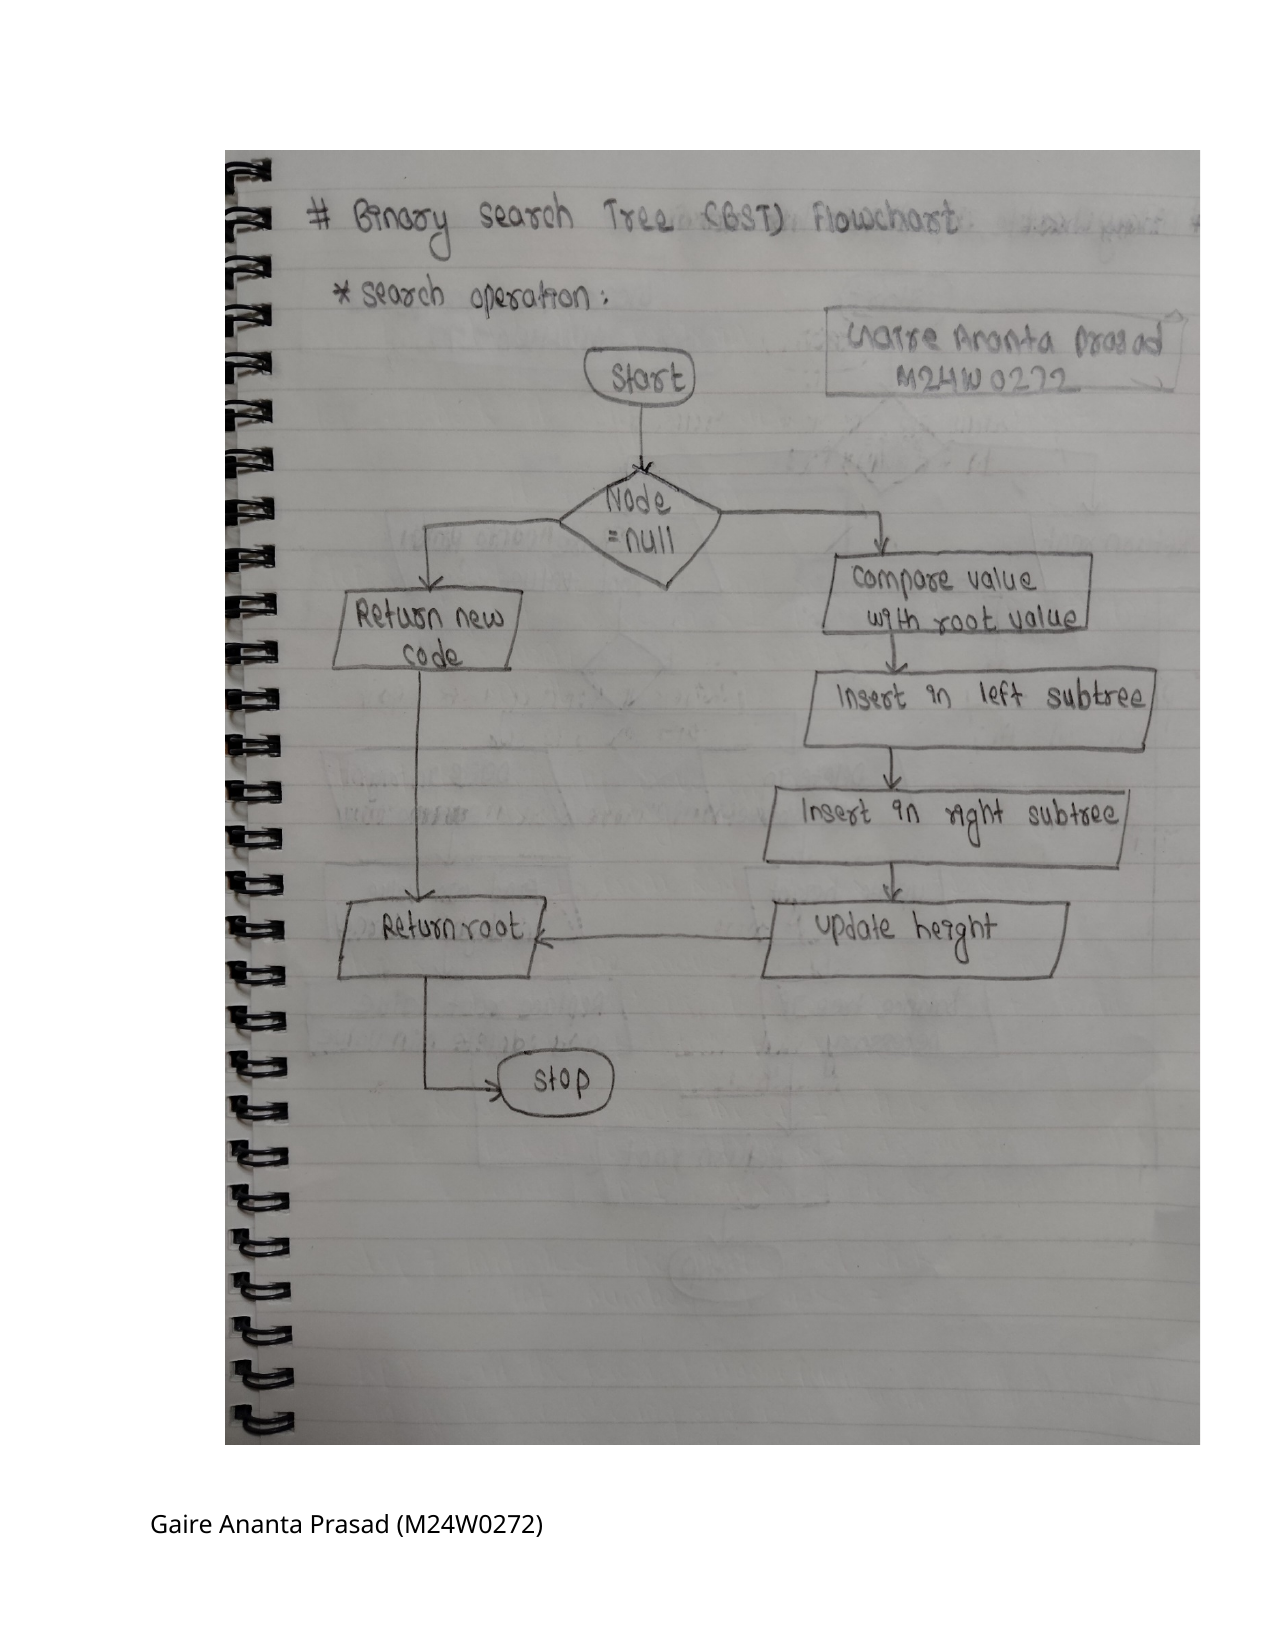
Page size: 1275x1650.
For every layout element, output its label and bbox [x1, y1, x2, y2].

picture [225, 150, 1200, 1445]
